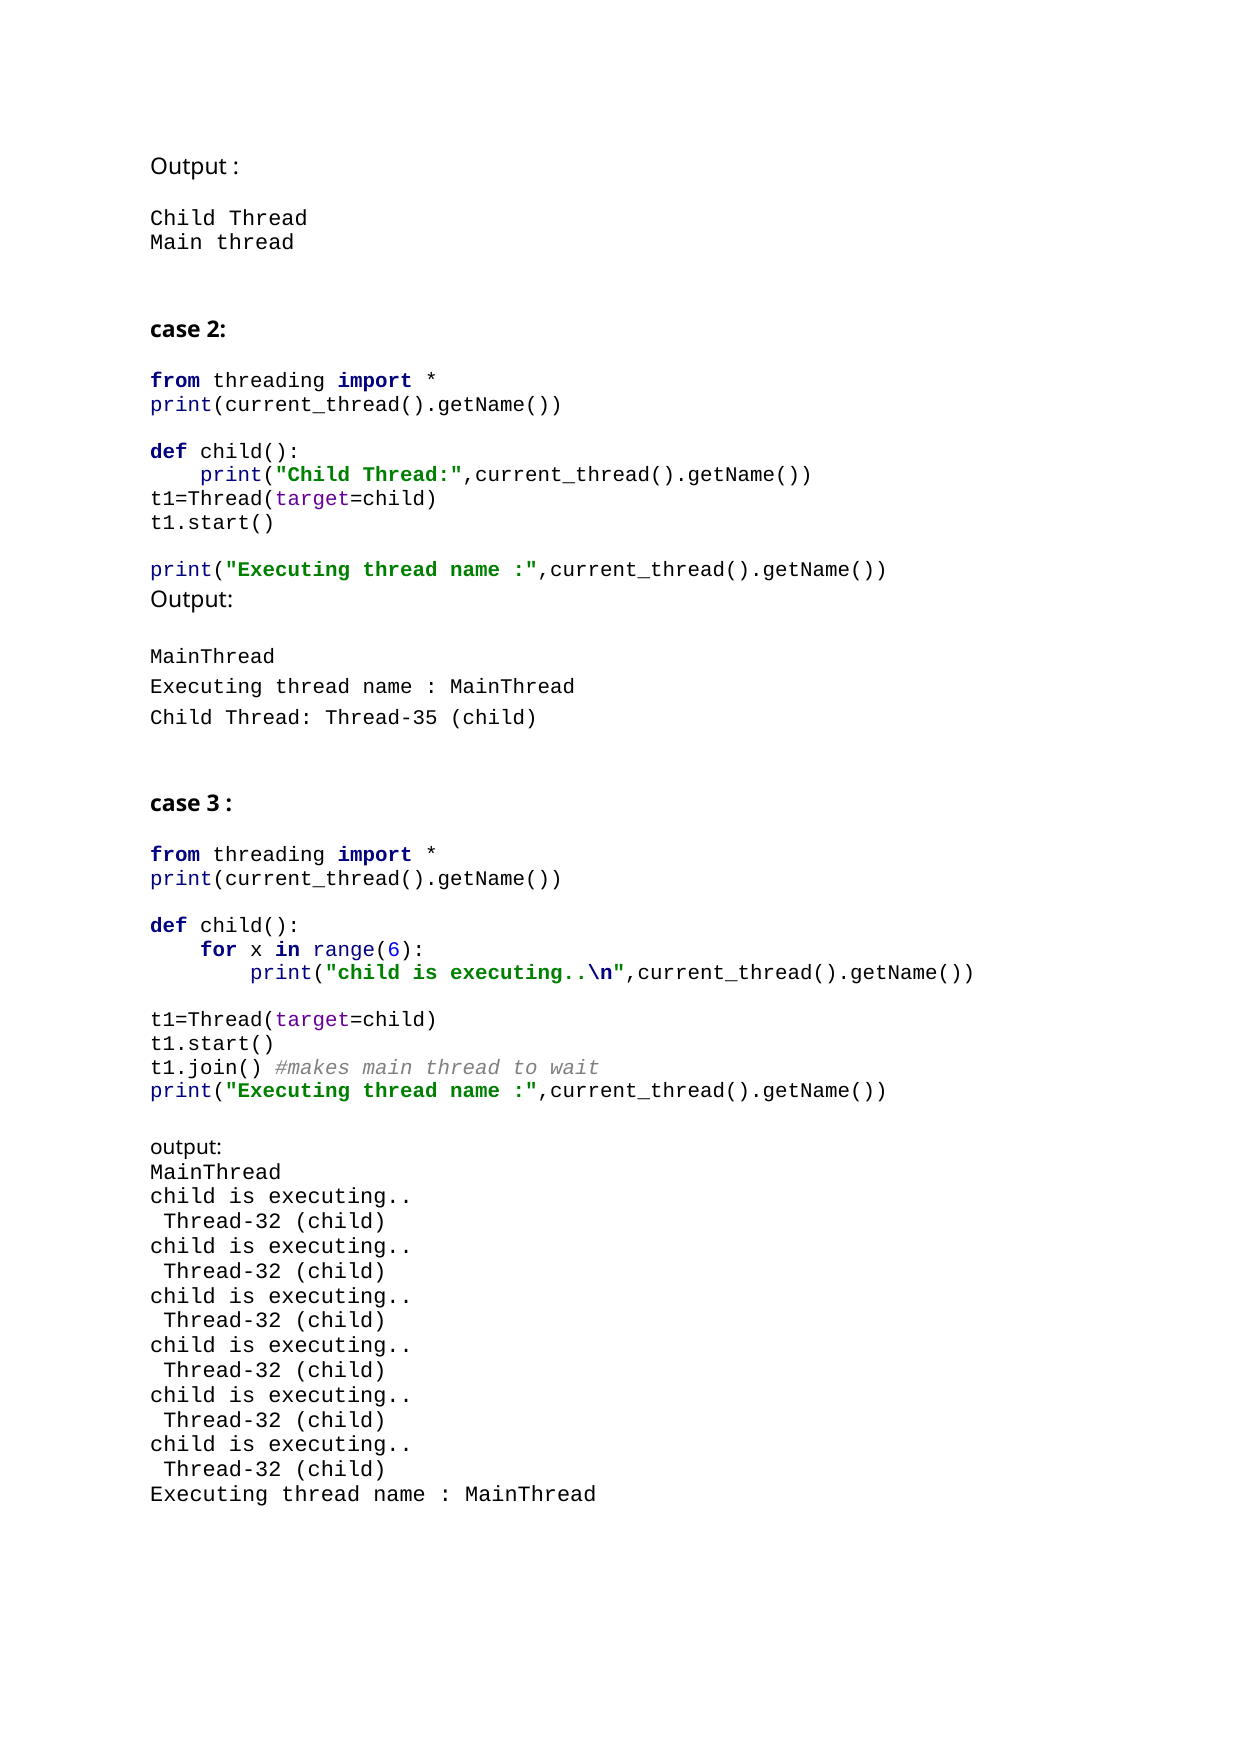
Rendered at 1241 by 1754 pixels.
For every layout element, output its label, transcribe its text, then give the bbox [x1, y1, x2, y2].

text Executing thread name : MainThread [150, 1483, 1090, 1508]
text Output: [150, 583, 1090, 614]
text Thread-32 (child) [150, 1409, 1090, 1434]
text case 2: [150, 313, 1090, 344]
text Child Thread [150, 207, 1090, 232]
text Thread-32 (child) [150, 1260, 1090, 1285]
text child is executing.. [150, 1384, 1090, 1409]
text child is executing.. [150, 1235, 1090, 1260]
text Thread-32 (child) [150, 1458, 1090, 1483]
text Child Thread: Thread-35 (child) [150, 700, 1090, 730]
text child is executing.. [150, 1334, 1090, 1359]
text from threading import * print(current_thread().getName()) def child(): print("Child Thread:",current_thread().getName()) t1=Thread(target=child) t1.start() print("Executing thread name :",current_thread().getName()) [150, 370, 1090, 583]
text child is executing.. [150, 1434, 1090, 1458]
text Main thread [150, 232, 1090, 256]
text Executing thread name : MainThread [150, 670, 1090, 700]
text Output : [150, 150, 1090, 181]
text from threading import * print(current_thread().getName()) def child(): for x in range(6): print("child is executing..\n",current_thread().getName()) t1=Thread(target=child) t1.start() t1.join() #makes main thread to wait print("Executing thread name :",current_thread().getName()) [150, 844, 1090, 1104]
text Thread-32 (child) [150, 1310, 1090, 1334]
text output: [150, 1132, 1090, 1161]
text MainThread [150, 639, 1090, 670]
text MainThread [150, 1161, 1090, 1186]
text child is executing.. [150, 1285, 1090, 1310]
text child is executing.. [150, 1186, 1090, 1211]
text Thread-32 (child) [150, 1359, 1090, 1384]
text Thread-32 (child) [150, 1211, 1090, 1235]
text case 3 : [150, 787, 1090, 818]
